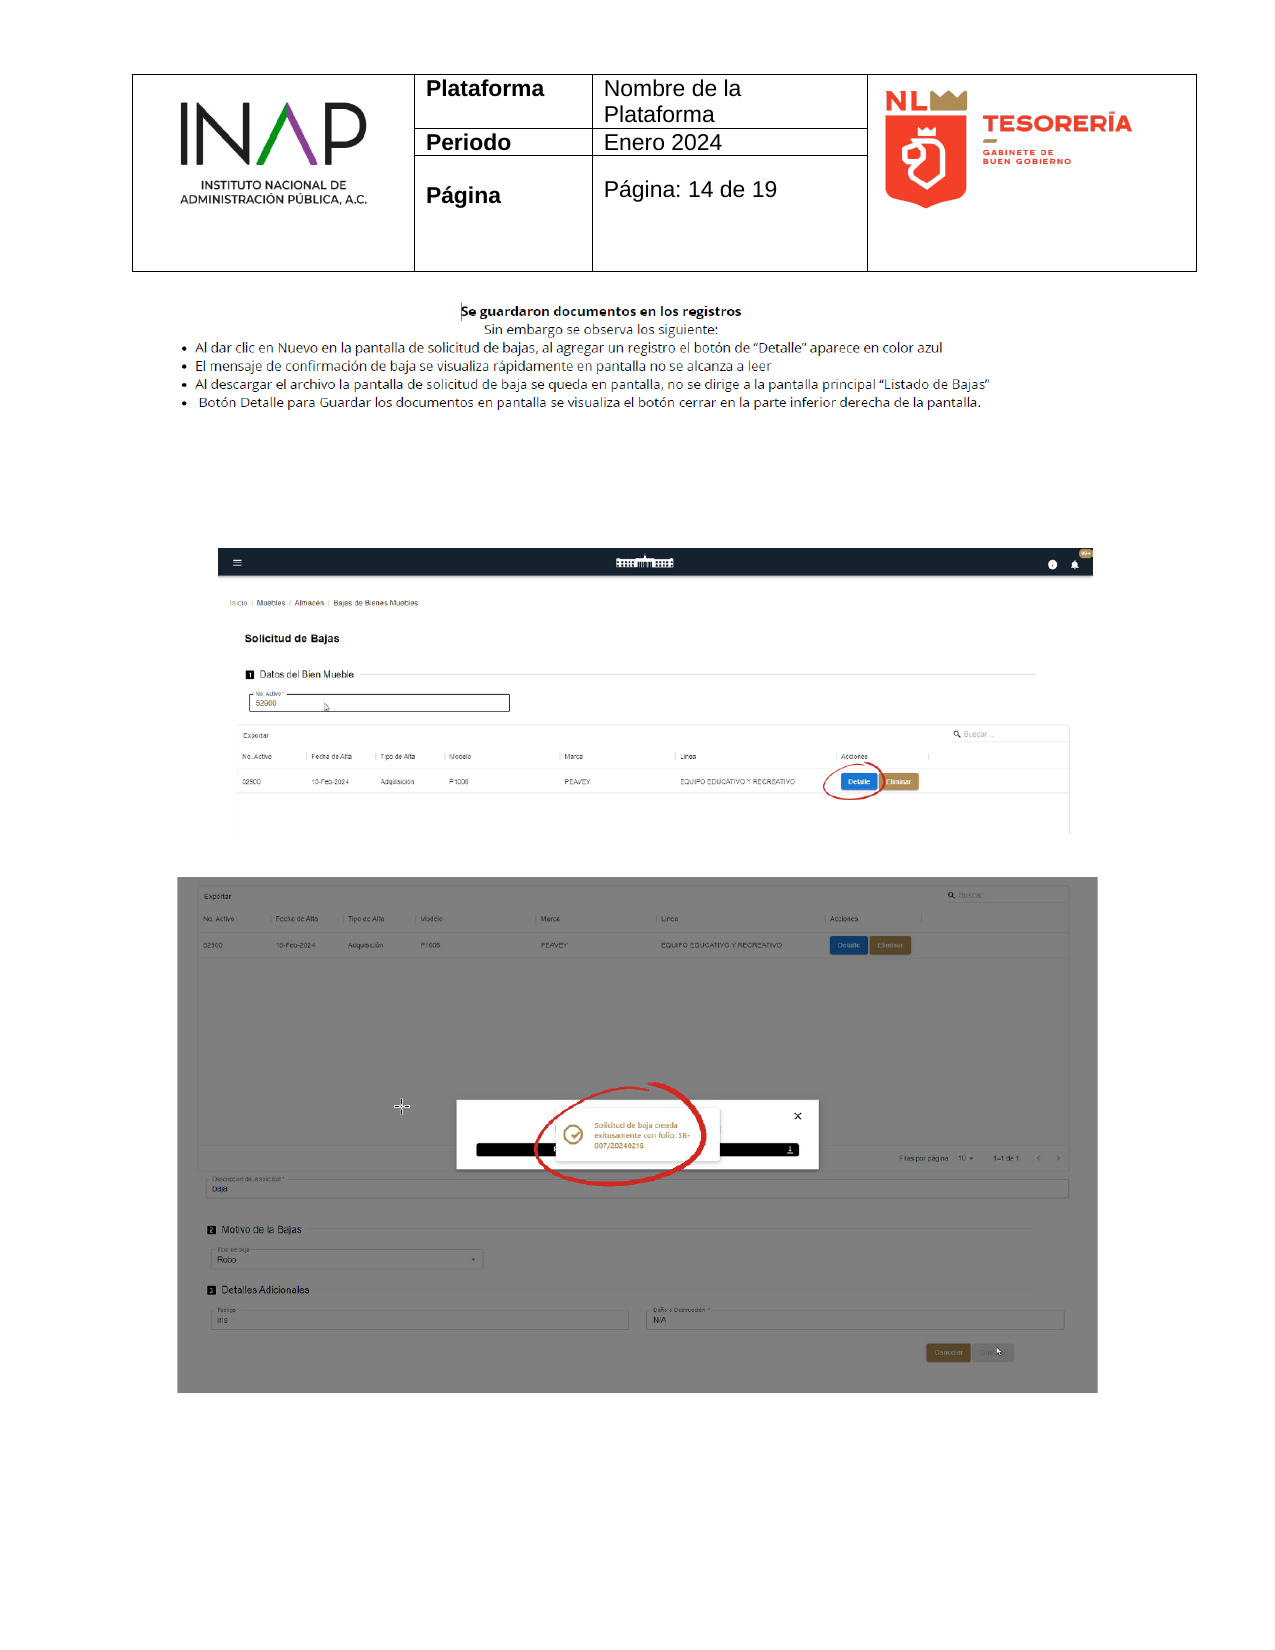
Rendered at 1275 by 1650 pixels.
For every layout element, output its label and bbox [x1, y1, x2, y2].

picture [177, 877, 1098, 1393]
picture [143, 86, 400, 221]
picture [878, 89, 1135, 208]
picture [177, 300, 1098, 853]
